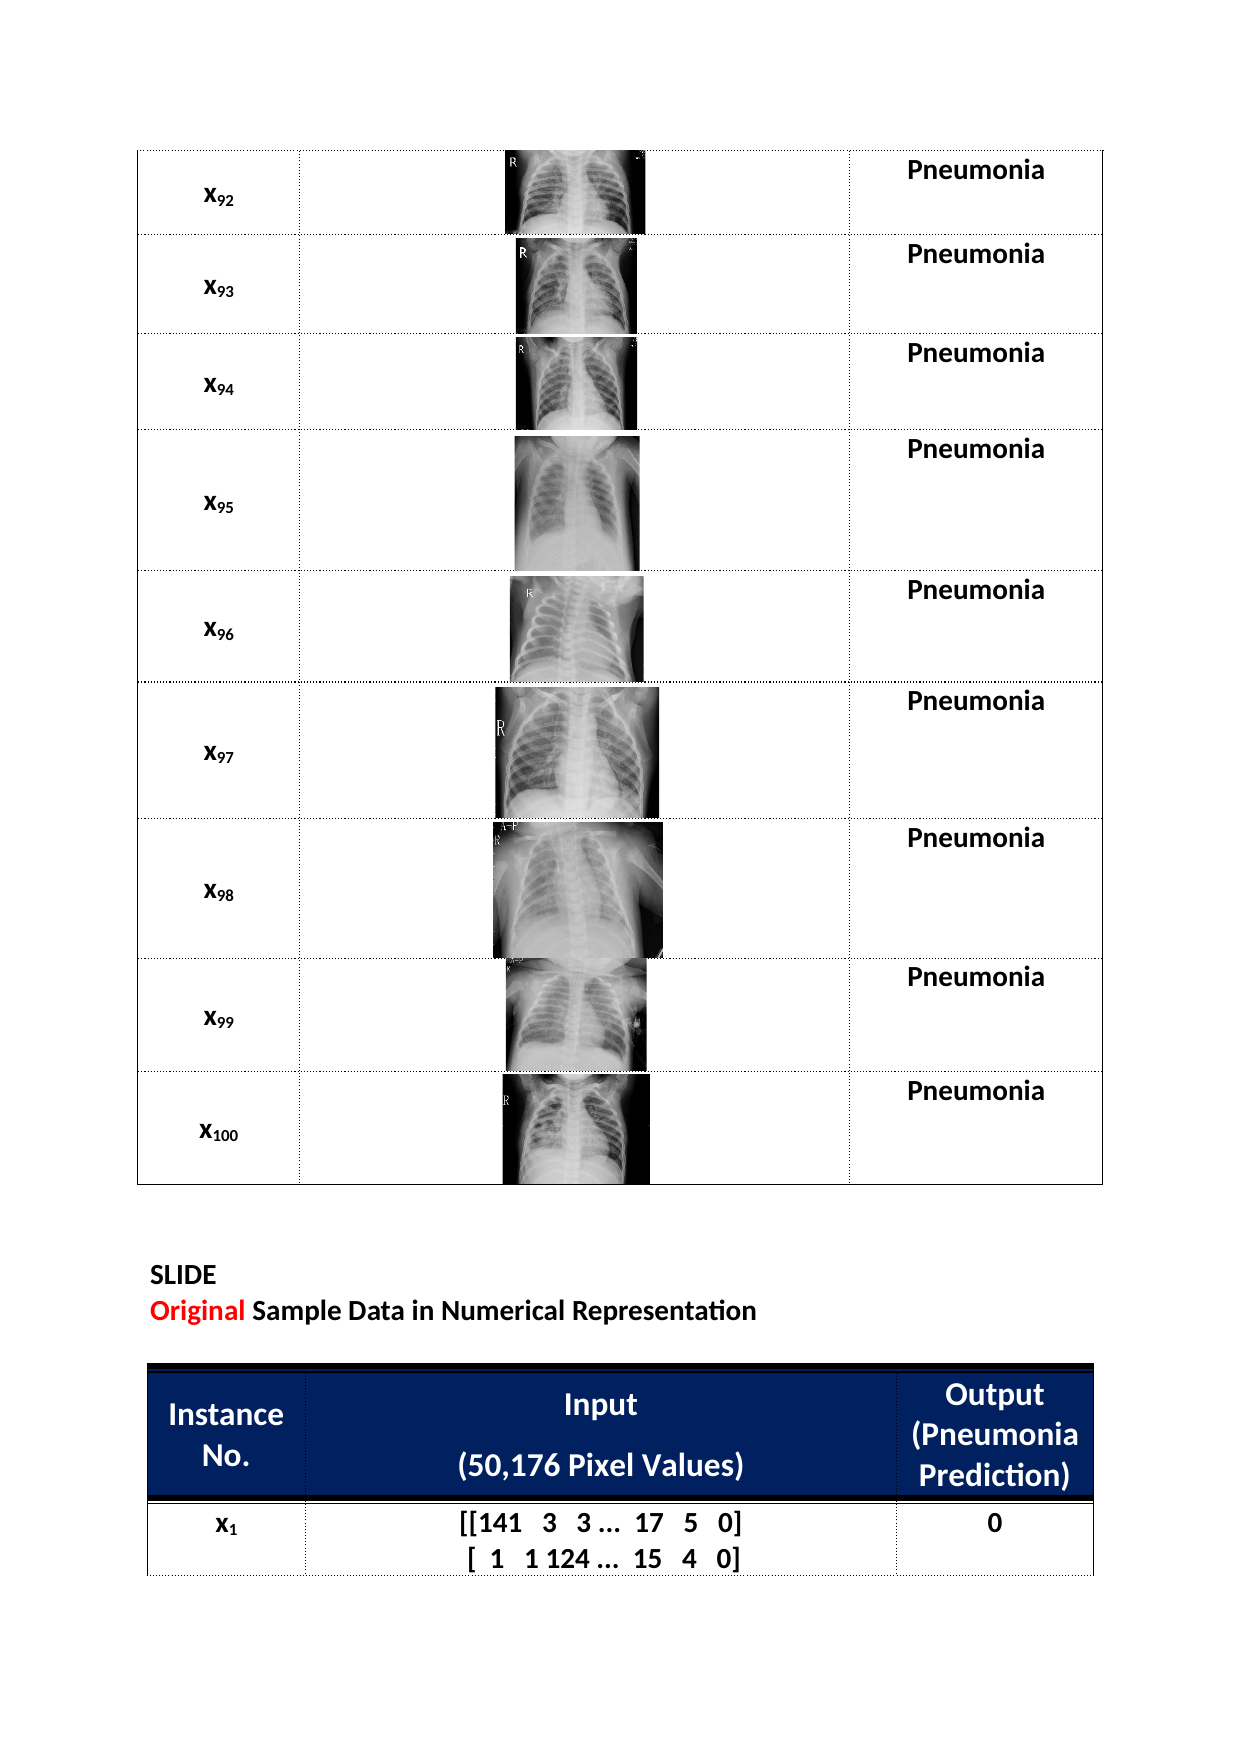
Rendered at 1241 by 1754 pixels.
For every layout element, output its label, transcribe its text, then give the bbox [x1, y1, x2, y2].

picture [505, 150, 646, 234]
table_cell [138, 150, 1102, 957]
picture [493, 822, 663, 1071]
picture [515, 337, 638, 430]
picture [502, 1074, 650, 1184]
picture [509, 576, 644, 682]
text SLIDE [150, 1256, 1090, 1292]
picture [495, 687, 660, 818]
text Original Sample Data in Numerical Representation [150, 1292, 1090, 1327]
picture [514, 436, 640, 571]
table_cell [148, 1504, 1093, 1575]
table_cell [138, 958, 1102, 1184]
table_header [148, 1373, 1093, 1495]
picture [515, 238, 637, 334]
